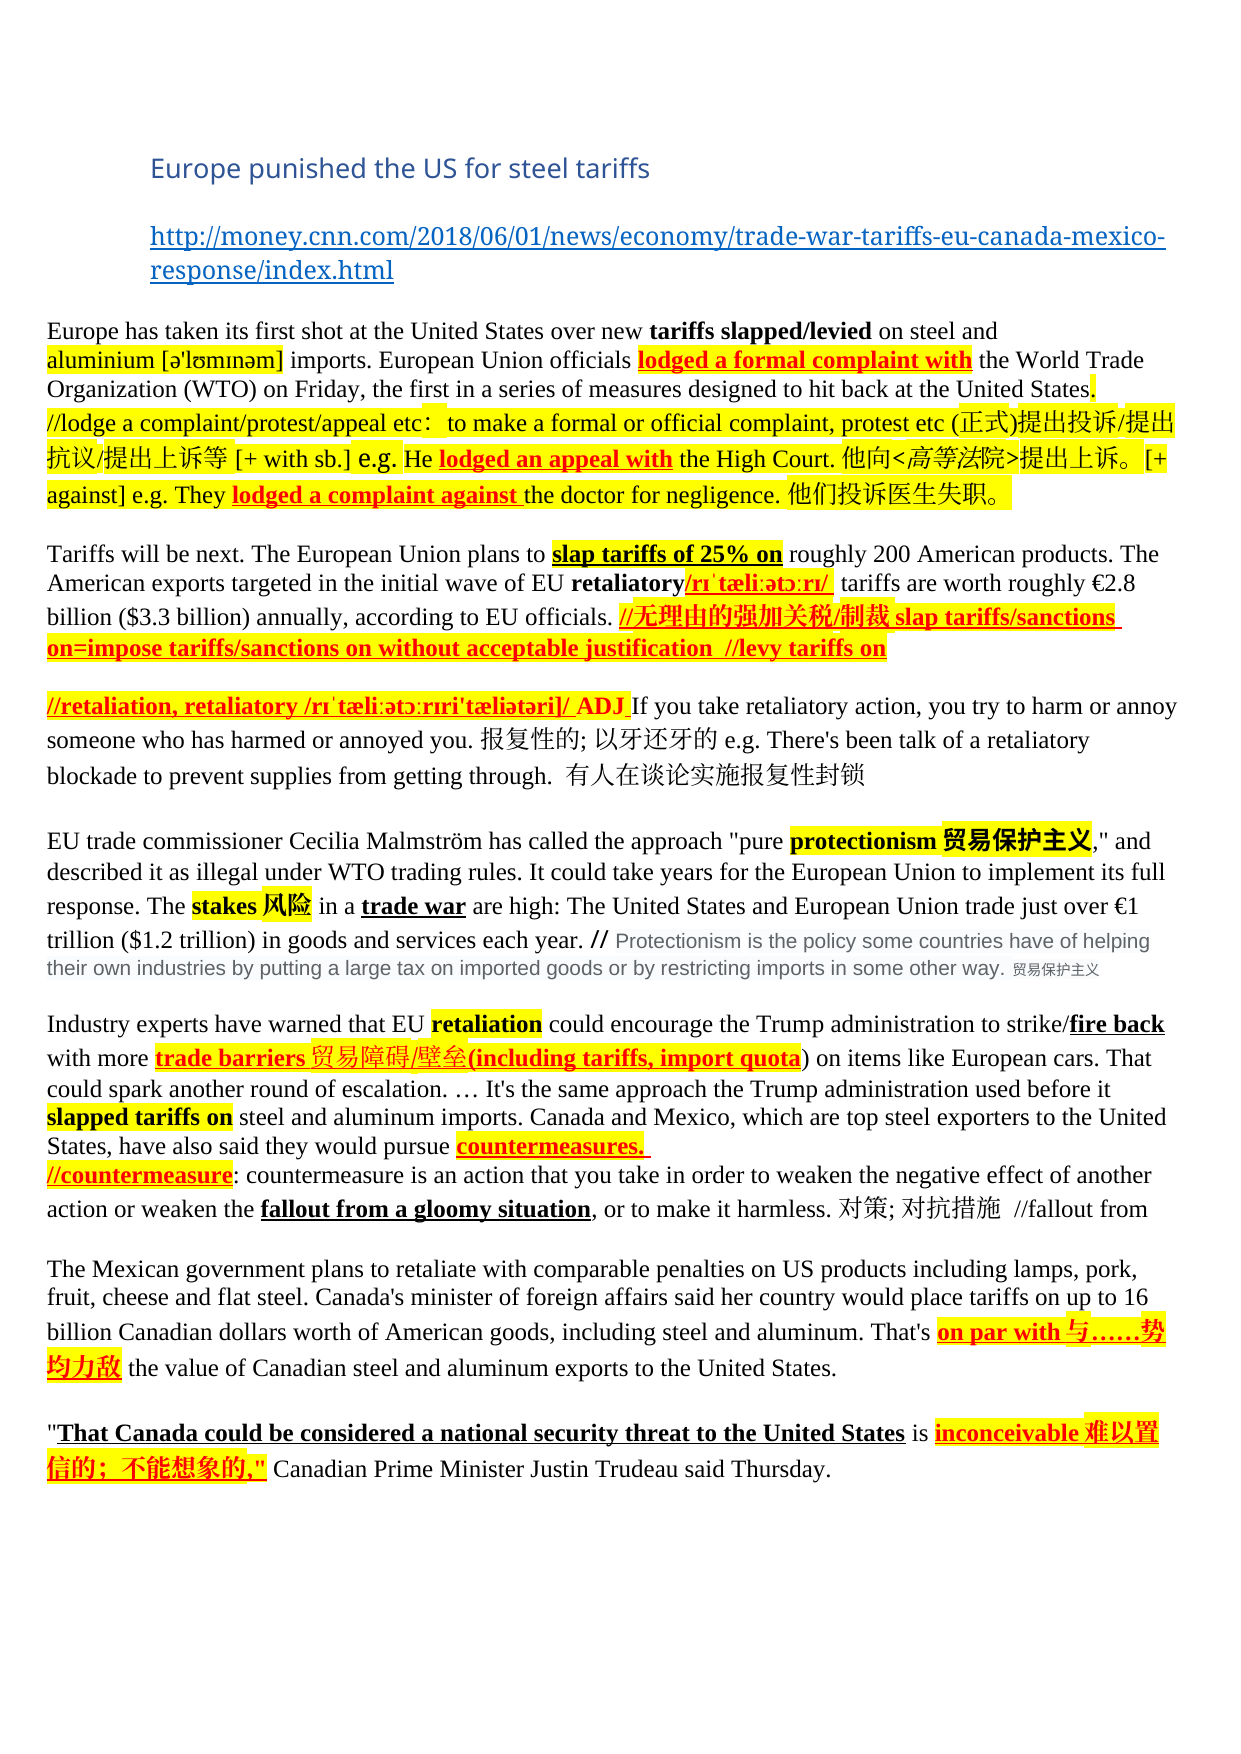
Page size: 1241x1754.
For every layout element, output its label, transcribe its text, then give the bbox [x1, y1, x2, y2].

subtitle Europe punished the US for steel tariffs [150, 150, 1181, 187]
text The Mexican government plans to retaliate with comparable penalties on US products including lamps, pork, fruit, cheese and flat steel. Canada's minister of foreign affairs said her country would place tariffs on up to 16 billion Canadian dollars worth of American goods, including steel and aluminum. That's on par with与……势均力敌 the value of Canadian steel and aluminum exports to the United States. [47, 1254, 1181, 1383]
text Tariffs will be next. The European Union plans to slap tariffs of 25% on roughly 200 American products. The American exports targeted in the initial wave of EU retaliatory/rɪˈtæliːətɔːrɪ/ tariffs are worth roughly €2.8 billion ($3.3 billion) annually, according to EU officials. //无理由的强加关税/制裁slap tariffs/sanctions on=impose tariffs/sanctions on without acceptable justification //levy tariffs on [47, 539, 1181, 662]
text //retaliation, retaliatory /rɪˈtæliːətɔːrɪri'tæliətəri]/ ADJ If you take retaliatory action, you try to harm or annoy someone who has harmed or annoyed you. 报复性的; 以牙还牙的 e.g. There's been talk of a retaliatory blockade to prevent supplies from getting through. 有人在谈论实施报复性封锁 [47, 691, 1181, 792]
text Europe has taken its first shot at the United States over new tariffs slapped/levied on steel and aluminium [ə'lʊmɪnəm] imports. European Union officials lodged a formal complaint with the World Trade Organization (WTO) on Friday, the first in a series of measures designed to hit back at the United States. //lodge a complaint/protest/appeal etc：to make a formal or official complaint, protest etc (正式)提出投诉/提出抗议/提出上诉等 [+ with sb.] e.g. He lodged an appeal with the High Court. 他向<高等法院>提出上诉。[+ against] e.g. They lodged a complaint against the doctor for negligence. 他们投诉医生失职。 [47, 316, 1181, 510]
text Industry experts have warned that EU retaliation could encourage the Trump administration to strike/fire back with more trade barriers贸易障碍/壁垒(including tariffs, import quota) on items like European cars. That could spark another round of escalation. … It's the same approach the Trump administration used before it slapped tariffs on steel and aluminum imports. Canada and Mexico, which are top steel exporters to the United States, have also said they would pursue countermeasures. //countermeasure: countermeasure is an action that you take in order to weaken the negative effect of another action or weaken the fallout from a gloomy situation, or to make it harmless. 对策; 对抗措施 //fallout from [47, 1009, 1181, 1224]
text "That Canada could be considered a national security threat to the United States is inconceivable难以置信的；不能想象的," Canadian Prime Minister Justin Trudeau said Thursday. [47, 1412, 1181, 1484]
text http://money.cnn.com/2018/06/01/news/economy/trade-war-tariffs-eu-canada-mexico-response/index.html [150, 219, 1181, 287]
text EU trade commissioner Cecilia Malmström has called the approach "pure protectionism贸易保护主义," and described it as illegal under WTO trading rules. It could take years for the European Union to implement its full response. The stakes风险 in a trade war are high: The United States and European Union trade just over €1 trillion ($1.2 trillion) in goods and services each year. // Protectionism is the policy some countries have of helping their own industries by putting a large tax on imported goods or by restricting imports in some other way. 贸易保护主义 [47, 821, 1181, 980]
